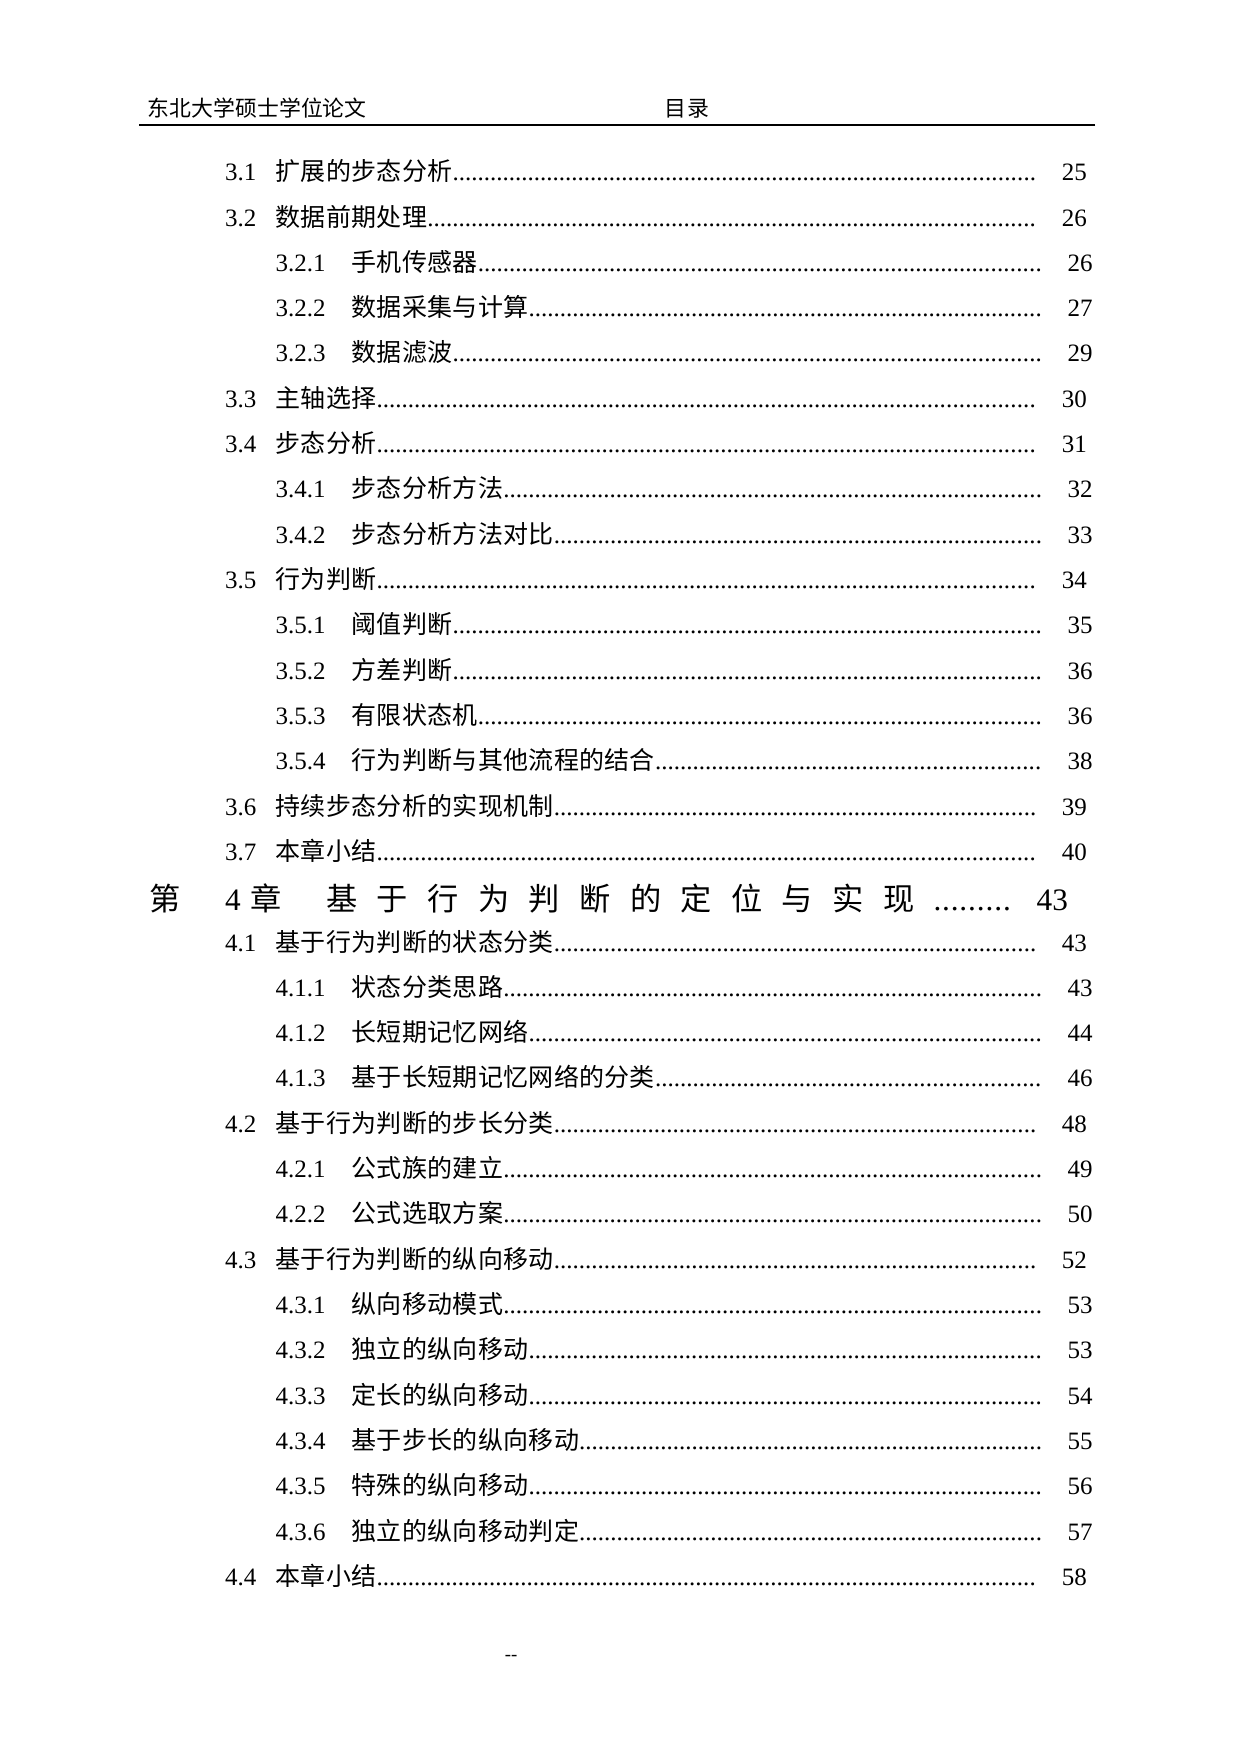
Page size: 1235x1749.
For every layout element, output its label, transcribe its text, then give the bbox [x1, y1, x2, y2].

text 3.5.3 有限状态机 36 [250, 693, 1085, 738]
text 3.4 步态分析 31 [199, 421, 1085, 466]
text 4.3.3 定长的纵向移动 54 [250, 1372, 1085, 1418]
text 4.1.3 基于长短期记忆网络的分类 46 [250, 1055, 1085, 1101]
text 4.1.1 状态分类思路 43 [250, 965, 1085, 1010]
text 4.1.2 长短期记忆网络 44 [250, 1010, 1085, 1055]
text 4.3.5 特殊的纵向移动 56 [250, 1463, 1085, 1508]
text 4.1 基于行为判断的状态分类 43 [199, 919, 1085, 965]
text 3.4.1 步态分析方法 32 [250, 466, 1085, 512]
text 4.2 基于行为判断的步长分类 48 [199, 1101, 1085, 1146]
text 3.1 扩展的步态分析 25 [199, 149, 1085, 194]
text 3.4.2 步态分析方法对比 33 [250, 512, 1085, 557]
text 4.3.2 独立的纵向移动 53 [250, 1327, 1085, 1372]
text 4.2.2 公式选取方案 50 [250, 1191, 1085, 1237]
text 3.5.2 方差判断 36 [250, 647, 1085, 693]
text 3.2.3 数据滤波 29 [250, 330, 1085, 376]
text 3.3 主轴选择 30 [199, 376, 1085, 421]
text 3.5.4 行为判断与其他流程的结合 38 [250, 738, 1085, 783]
text 3.2.1 手机传感器 26 [250, 240, 1085, 285]
text 4.3 基于行为判断的纵向移动 52 [199, 1237, 1085, 1282]
text 4.3.4 基于步长的纵向移动 55 [250, 1418, 1085, 1463]
text 4.3.6 独立的纵向移动判定 57 [250, 1508, 1085, 1554]
text 4.4 本章小结 58 [199, 1554, 1085, 1599]
text 3.2 数据前期处理 26 [199, 194, 1085, 240]
text 3.5.1 阈值判断 35 [250, 602, 1085, 647]
text 3.6 持续步态分析的实现机制 39 [199, 783, 1085, 829]
text 3.5 行为判断 34 [199, 557, 1085, 602]
text 4.3.1 纵向移动模式 53 [250, 1282, 1085, 1327]
text 3.2.2 数据采集与计算 27 [250, 285, 1085, 330]
text 3.7 本章小结 40 [199, 829, 1085, 874]
text 4.2.1 公式族的建立 49 [250, 1146, 1085, 1191]
text 第 4 章 基于行为判断的定位与实现 43 [149, 874, 1085, 919]
